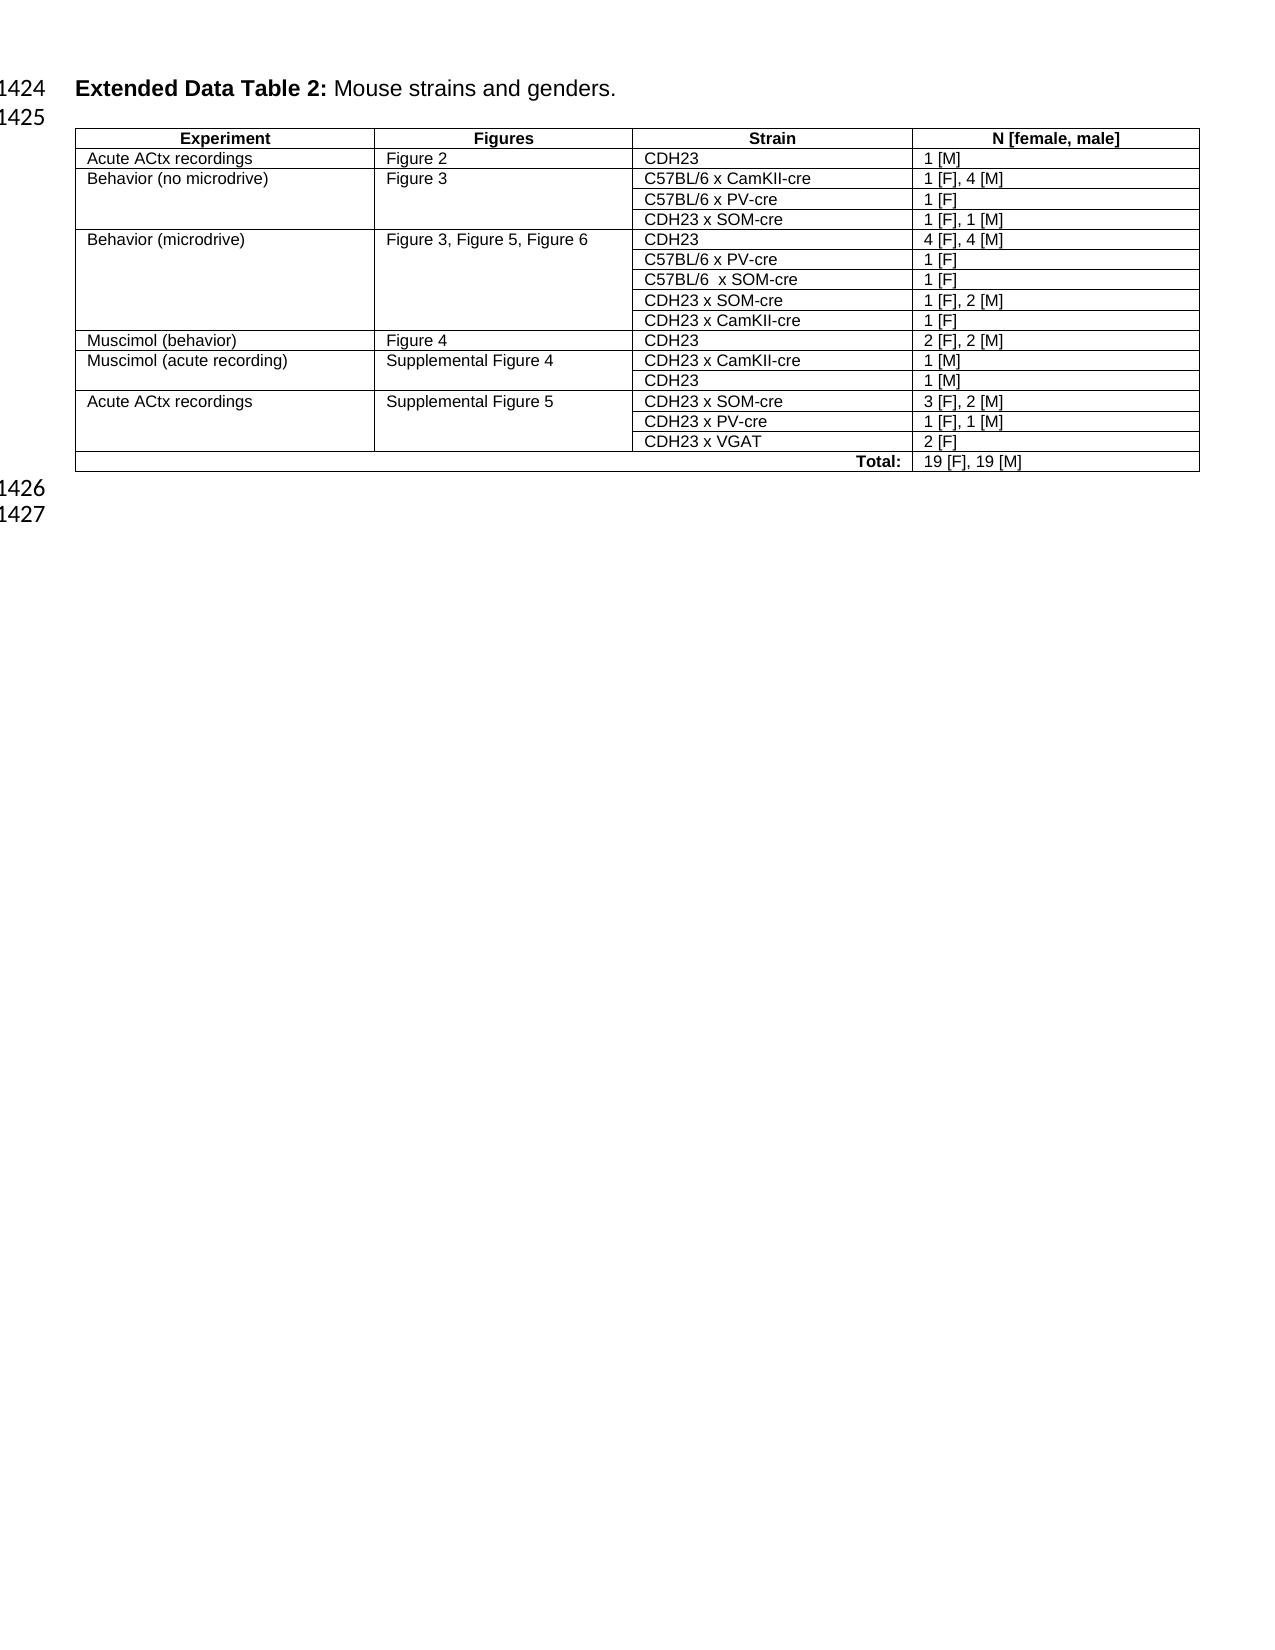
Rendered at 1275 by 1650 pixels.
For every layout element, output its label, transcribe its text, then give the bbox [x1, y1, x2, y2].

table_cell CDH23 x VGAT [633, 432, 912, 451]
table_header Experiment [76, 129, 374, 148]
table_cell CDH23 [633, 230, 912, 249]
table_cell Behavior (microdrive) [76, 230, 374, 330]
table_cell CDH23 [633, 331, 912, 350]
table_cell CDH23 x SOM-cre [633, 391, 912, 411]
table_cell CDH23 x SOM-cre [633, 290, 912, 309]
table_cell 2 [F] [913, 432, 1199, 451]
table_cell 4 [F], 4 [M] [913, 230, 1199, 249]
table_cell CDH23 [633, 371, 912, 390]
table_cell Figure 2 [375, 149, 632, 168]
table_cell 1 [F] [913, 270, 1199, 289]
table_cell CDH23 [633, 149, 912, 168]
table_header N [female, male] [913, 129, 1199, 148]
table_cell 1 [F] [913, 189, 1199, 208]
table_cell CDH23 x SOM-cre [633, 210, 912, 229]
table_cell Figure 3 [375, 169, 632, 229]
table_cell 1 [M] [913, 149, 1199, 168]
table_cell CDH23 x CamKII-cre [633, 311, 912, 330]
table_cell 2 [F], 2 [M] [913, 331, 1199, 350]
table_cell 1 [F], 1 [M] [913, 412, 1199, 431]
table_cell Muscimol (acute recording) [76, 351, 374, 390]
table_cell Supplemental Figure 4 [375, 351, 632, 390]
table_cell 1 [F], 1 [M] [913, 210, 1199, 229]
table_cell 1 [F], 2 [M] [913, 290, 1199, 309]
table_cell CDH23 x PV-cre [633, 412, 912, 431]
table_cell Acute ACtx recordings [76, 149, 374, 168]
table_cell Behavior (no microdrive) [76, 169, 374, 229]
table_cell 1 [F] [913, 250, 1199, 269]
table_cell C57BL/6 x CamKII-cre [633, 169, 912, 188]
table_cell 1 [F] [913, 311, 1199, 330]
table_cell CDH23 x CamKII-cre [633, 351, 912, 370]
table_cell C57BL/6 x PV-cre [633, 189, 912, 208]
table_header Strain [633, 129, 912, 148]
table_cell 1 [F], 4 [M] [913, 169, 1199, 188]
table_cell C57BL/6 x PV-cre [633, 250, 912, 269]
table_cell Total: [76, 452, 912, 471]
table_cell 3 [F], 2 [M] [913, 391, 1199, 411]
table_cell Figure 3, Figure 5, Figure 6 [375, 230, 632, 330]
table_cell Acute ACtx recordings [76, 391, 374, 451]
table_header Figures [375, 129, 632, 148]
table_cell Figure 4 [375, 331, 632, 350]
table_cell Supplemental Figure 5 [375, 391, 632, 451]
text Extended Data Table 2: Mouse strains and genders. [75, 75, 1200, 101]
table_cell 19 [F], 19 [M] [913, 452, 1199, 471]
table_cell C57BL/6 x SOM-cre [633, 270, 912, 289]
table_cell Muscimol (behavior) [76, 331, 374, 350]
table_cell 1 [M] [913, 371, 1199, 390]
table_cell 1 [M] [913, 351, 1199, 370]
